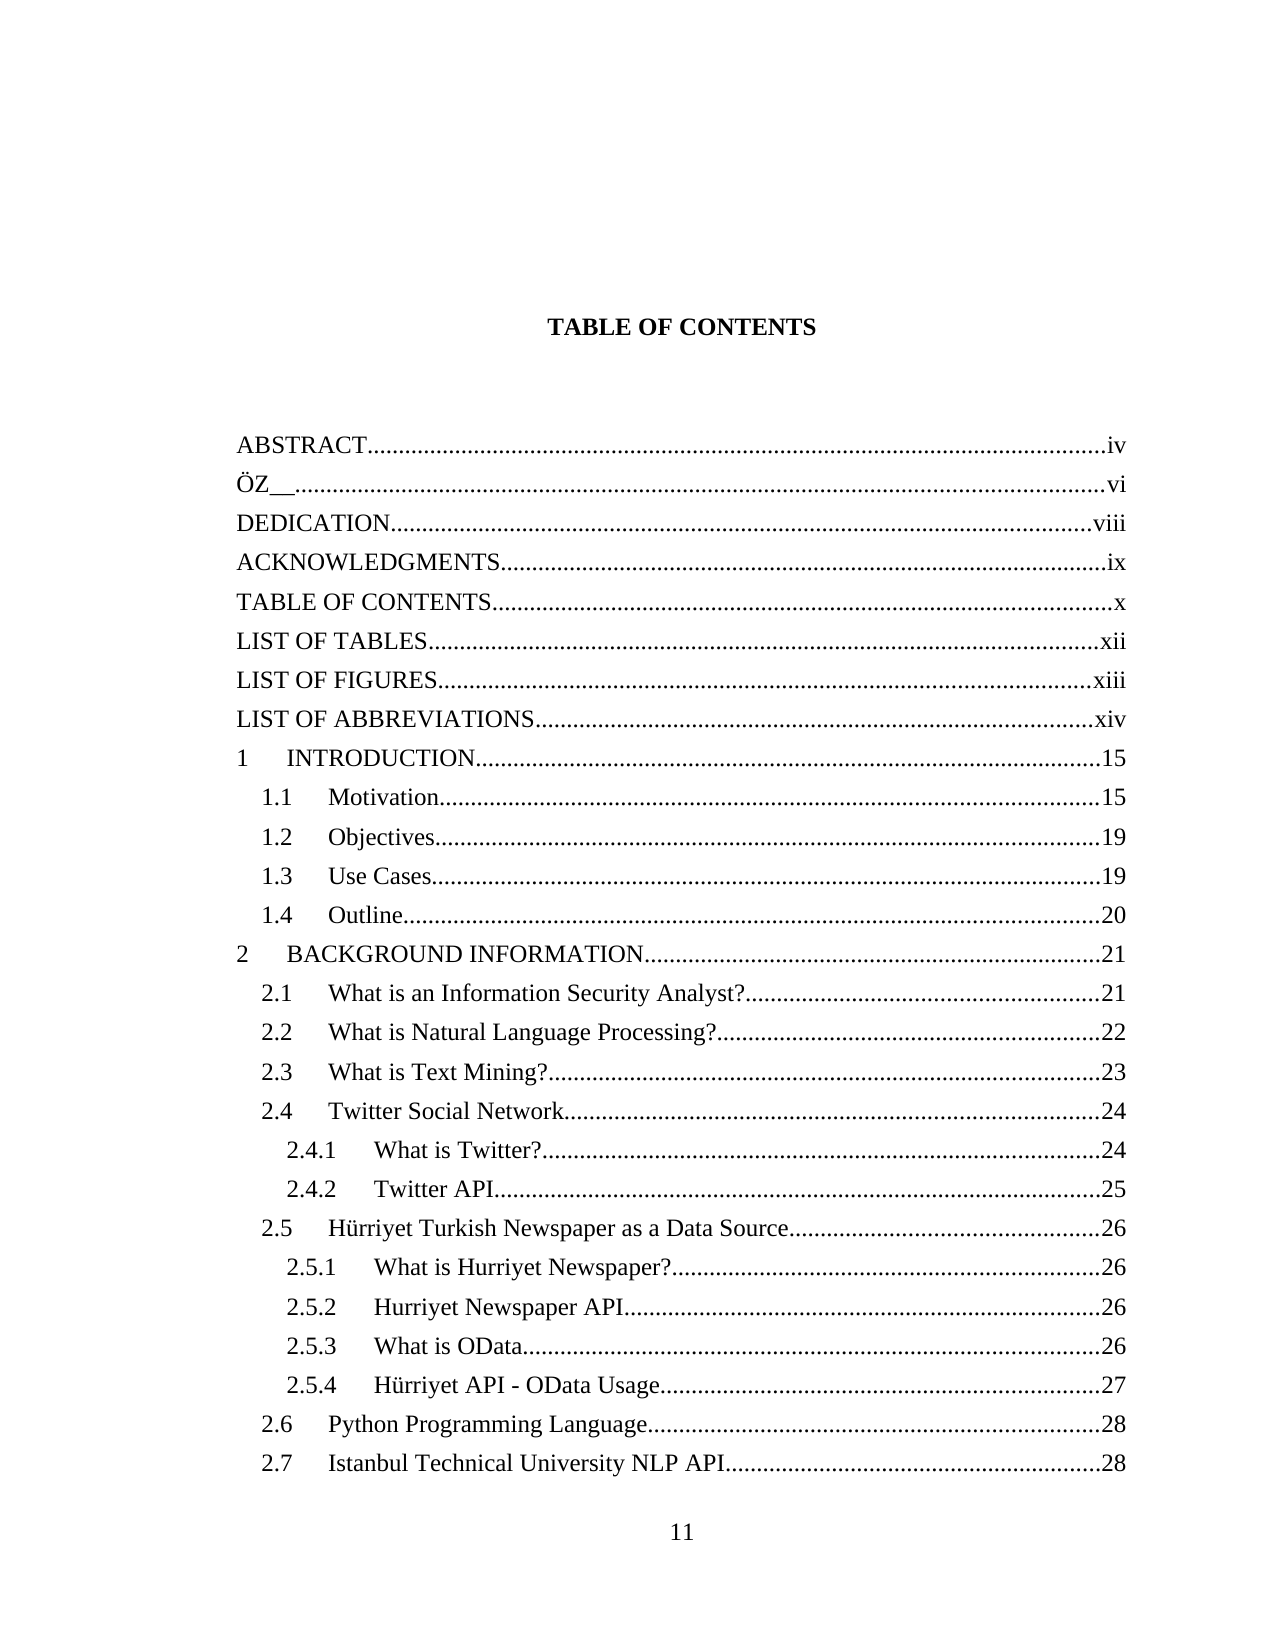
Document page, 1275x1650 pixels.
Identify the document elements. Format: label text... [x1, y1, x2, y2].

subtitle TABLE OF CONTENTS [236, 312, 1127, 341]
